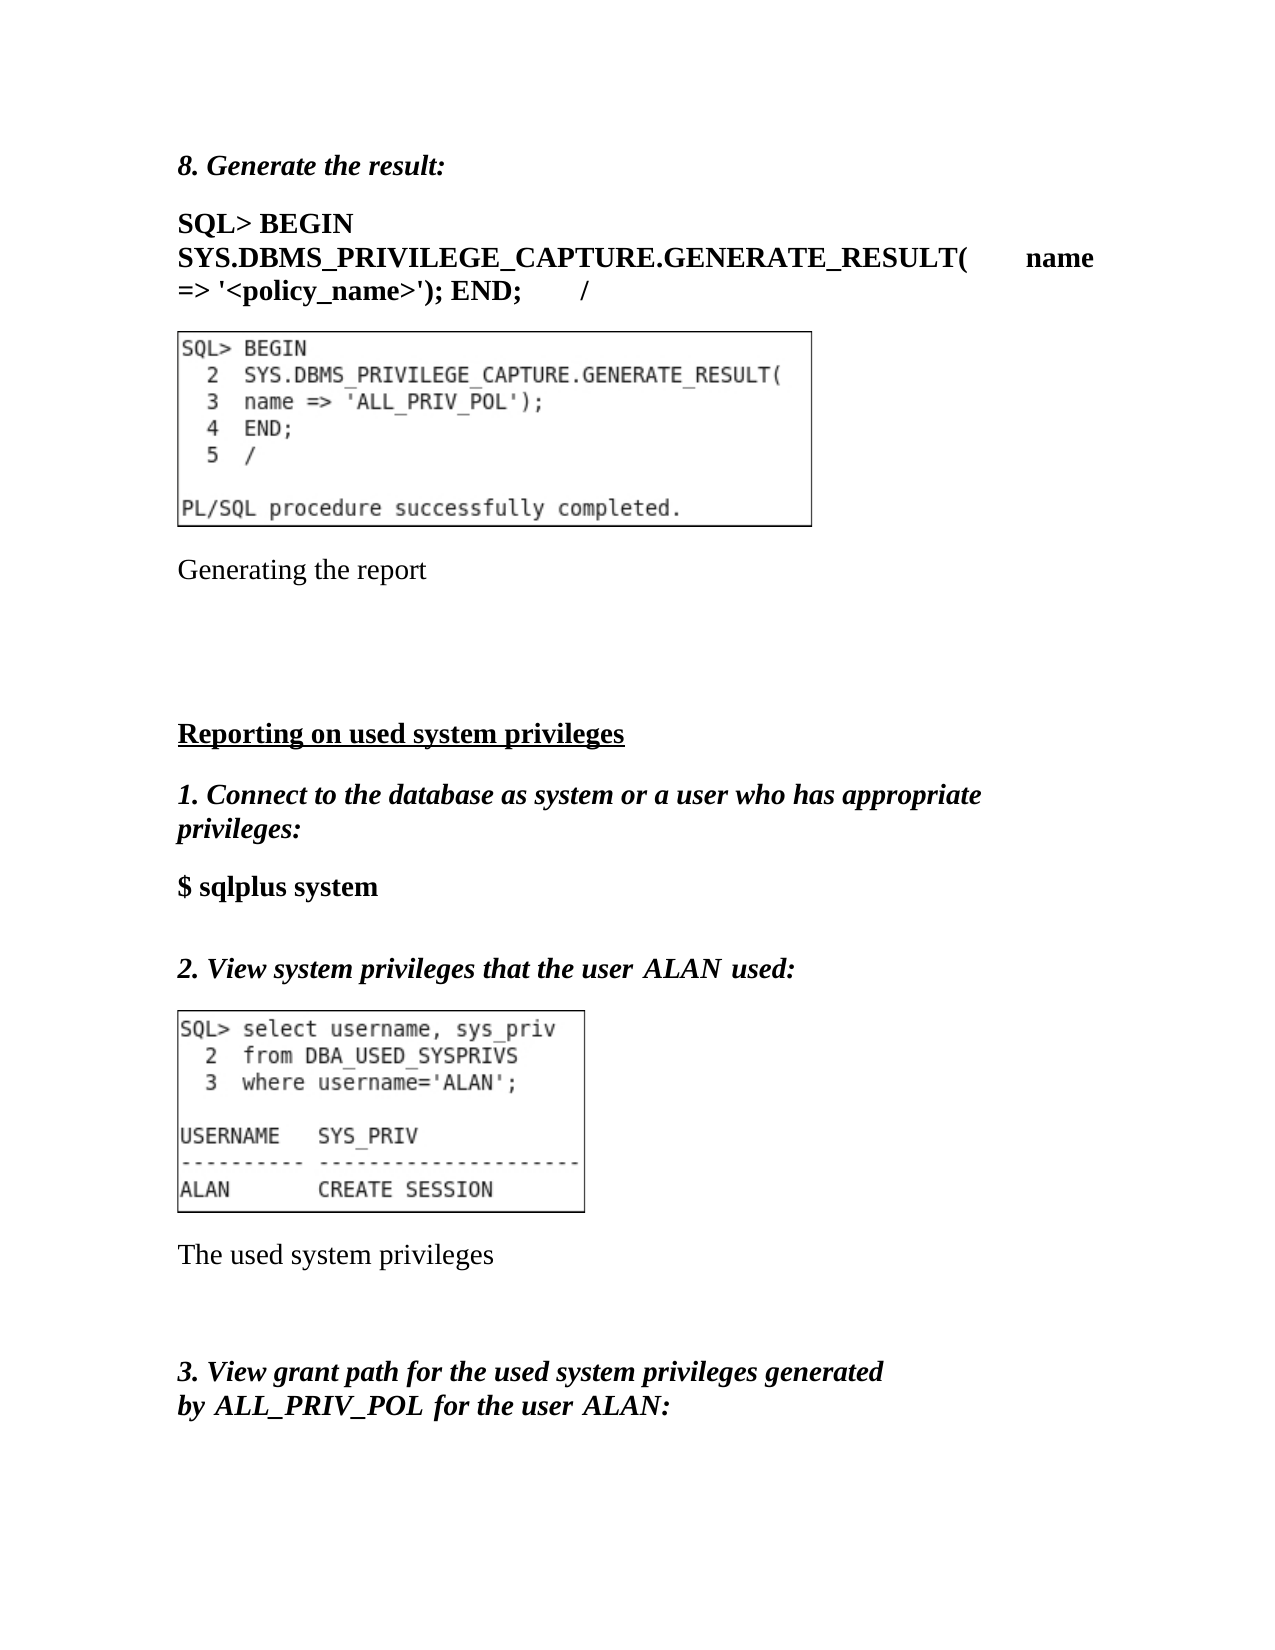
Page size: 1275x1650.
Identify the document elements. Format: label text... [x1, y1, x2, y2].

text 3. View grant path for the used system privileges generated by ALL_PRIV_POL for the user ALAN: [177, 1354, 1098, 1422]
picture [177, 331, 813, 527]
picture [177, 1010, 586, 1213]
text Reporting on used system privileges [177, 716, 1098, 750]
text The used system privileges [177, 1237, 1098, 1271]
text Generating the report [177, 552, 1098, 586]
text SQL> BEGIN SYS.DBMS_PRIVILEGE_CAPTURE.GENERATE_RESULT( name => '<policy_name>'); END; / [177, 206, 1098, 307]
text 8. Generate the result: [177, 148, 1098, 181]
text 1. Connect to the database as system or a user who has appropriate privileges: [177, 777, 1098, 844]
text 2. View system privileges that the user ALAN used: [177, 952, 1098, 985]
text $ sqlplus system [177, 869, 1098, 927]
